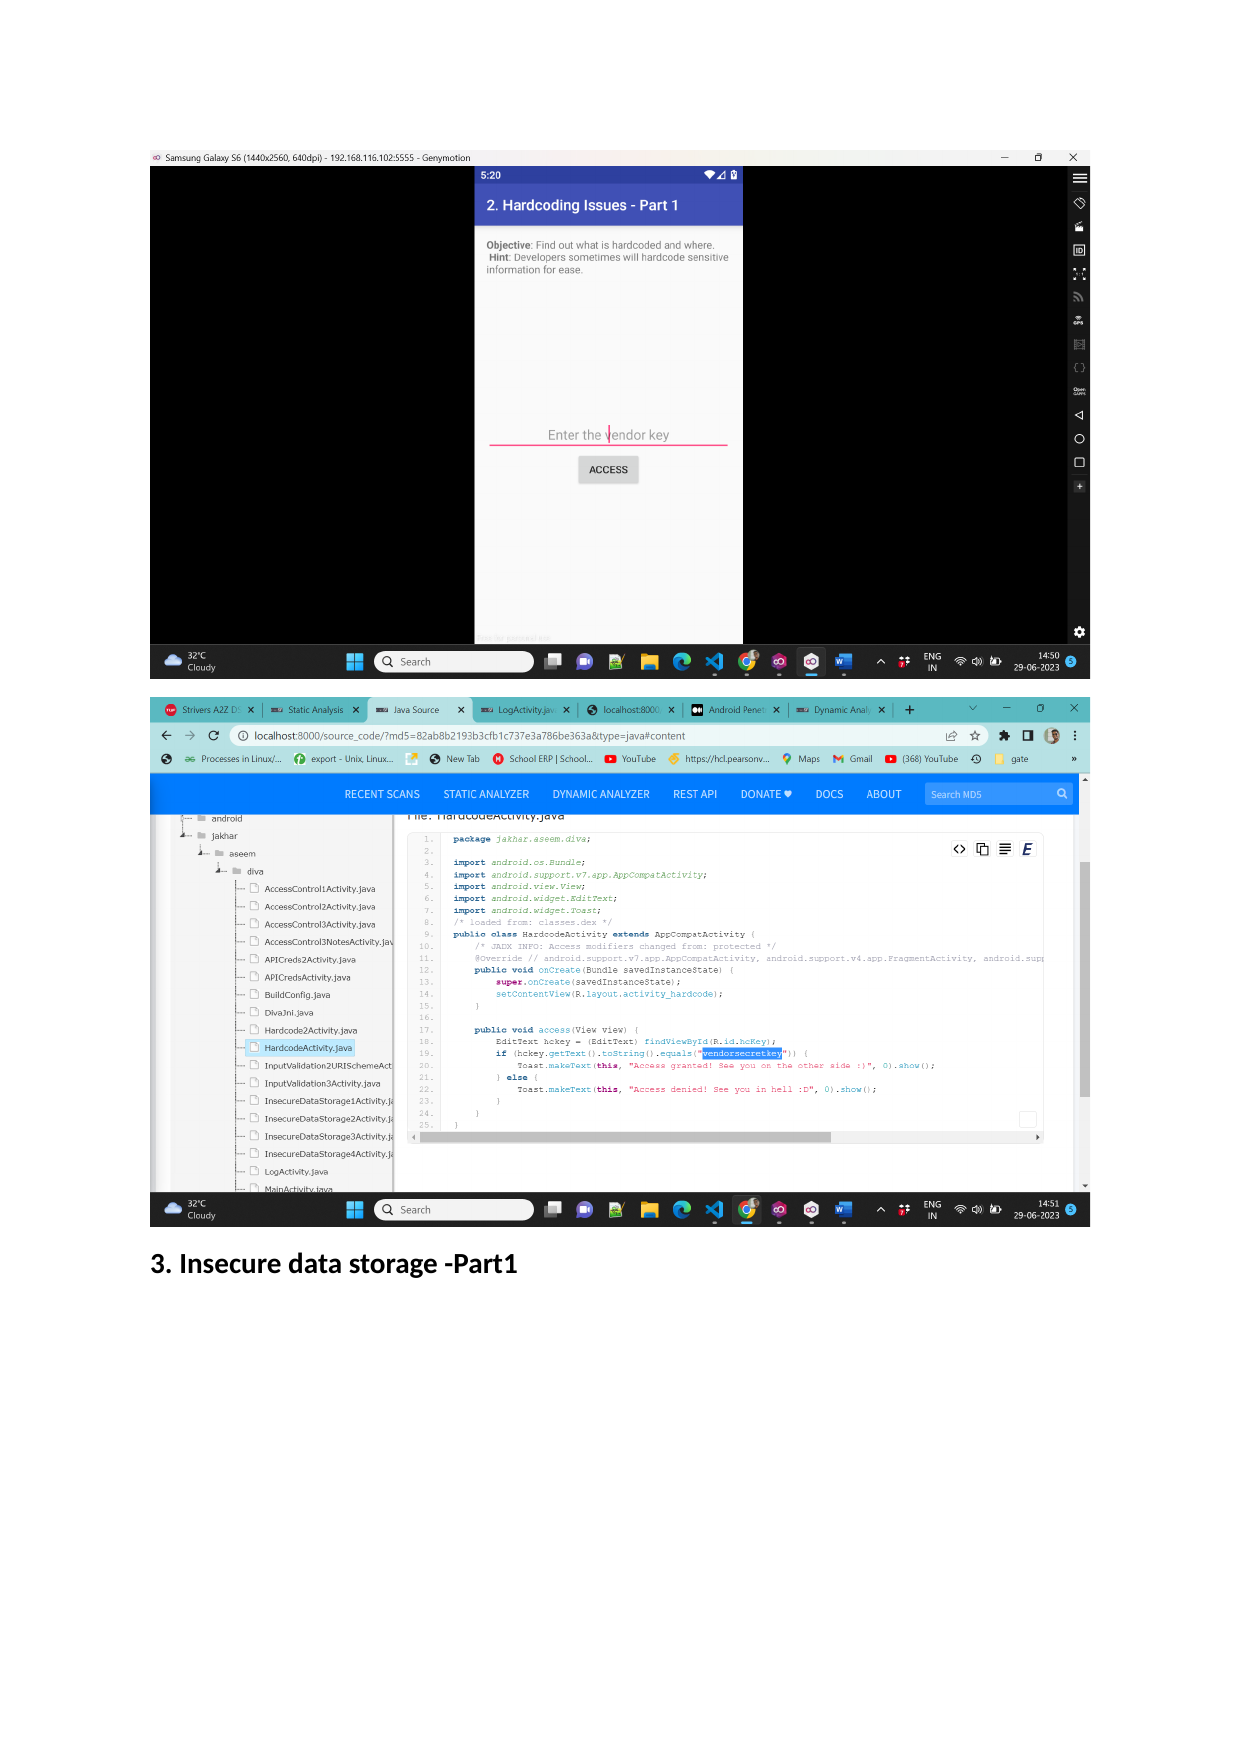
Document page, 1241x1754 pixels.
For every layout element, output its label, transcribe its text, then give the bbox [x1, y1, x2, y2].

picture [150, 150, 1091, 679]
text 3. Insecure data storage -Part1 [150, 1245, 1090, 1281]
picture [150, 697, 1091, 1227]
